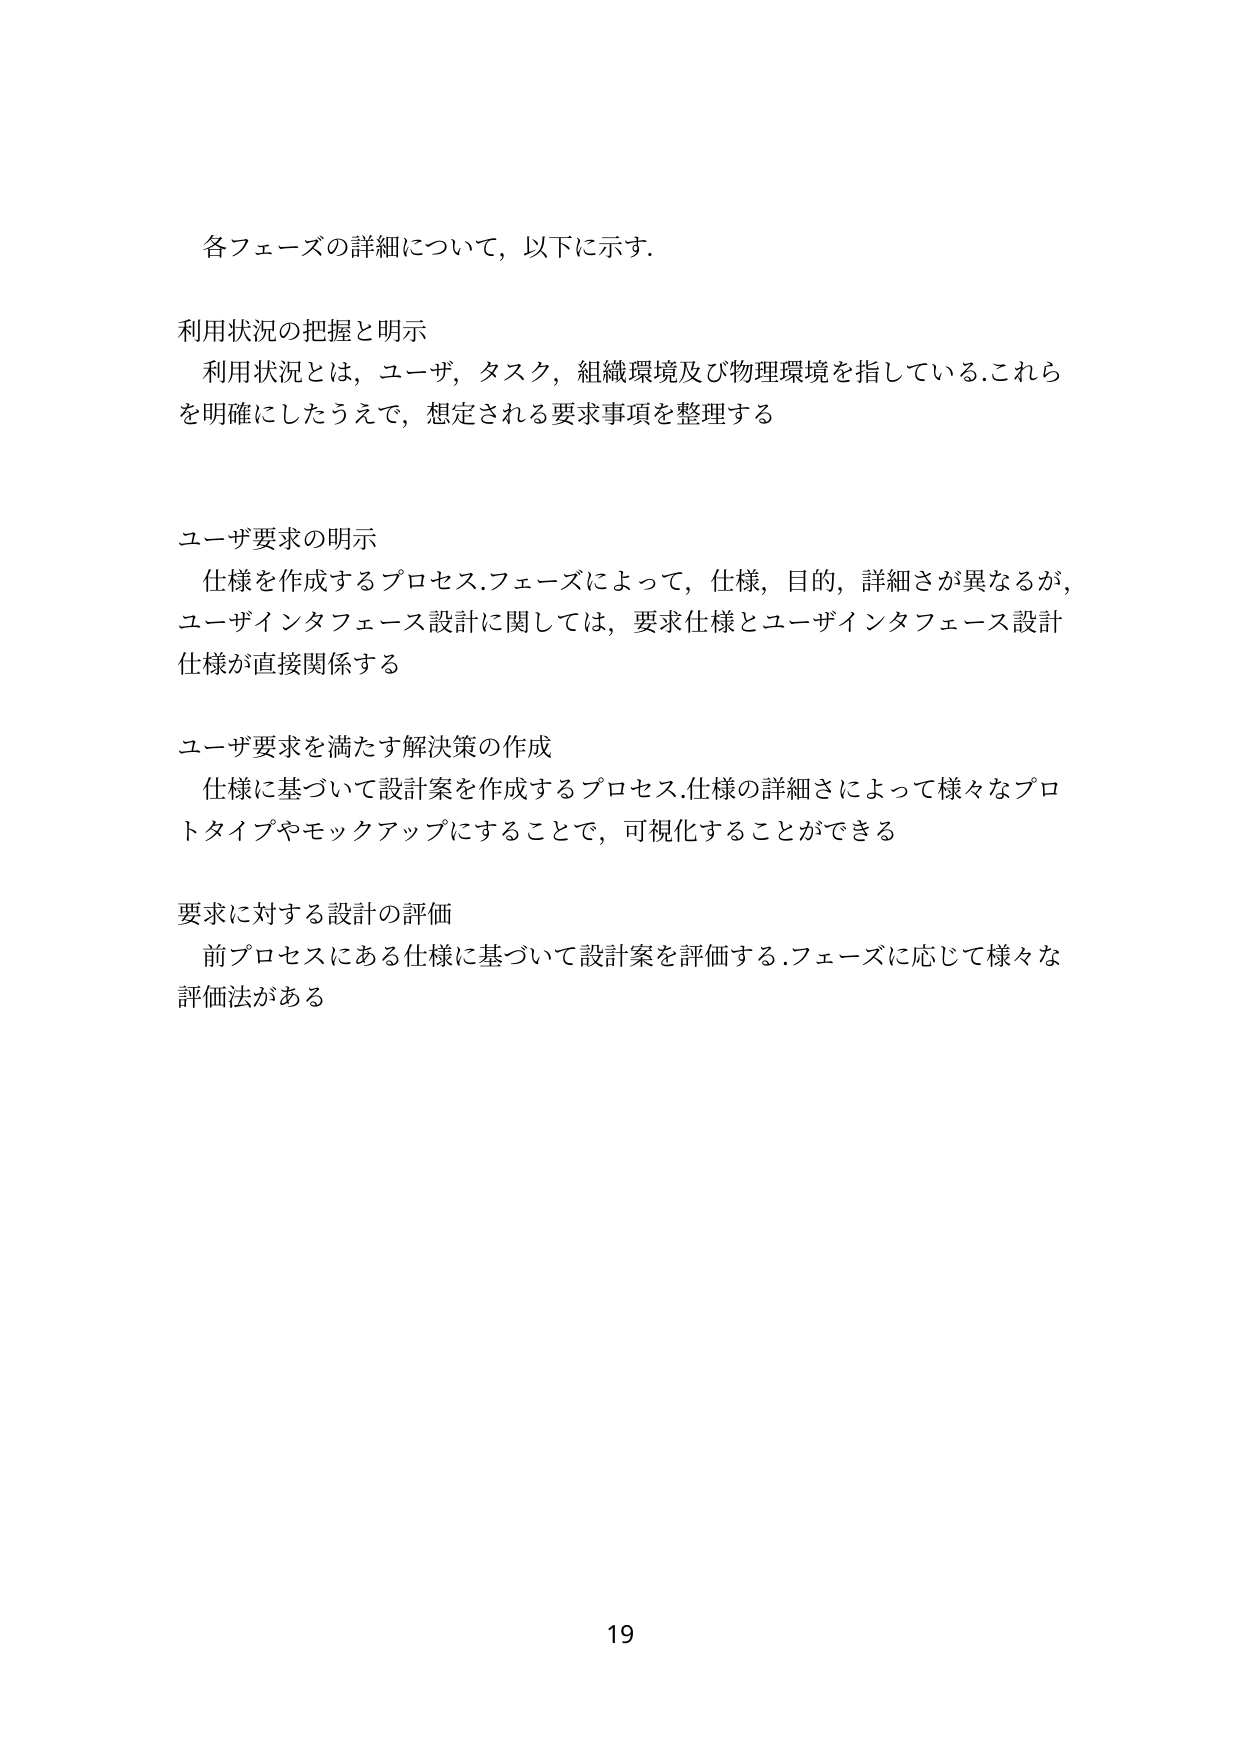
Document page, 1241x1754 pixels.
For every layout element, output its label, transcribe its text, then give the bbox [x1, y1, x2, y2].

text ユーザ要求の明示 [177, 517, 1063, 558]
text 利用状況とは，ユーザ，タスク，組織環境及び物理環境を指している.これらを明確にしたうえで，想定される要求事項を整理する [177, 350, 1063, 433]
text 仕様に基づいて設計案を作成するプロセス.仕様の詳細さによって様々なプロトタイプやモックアップにすることで，可視化することができる [177, 767, 1063, 850]
text 利用状況の把握と明示 [177, 308, 1063, 350]
text 仕様を作成するプロセス.フェーズによって，仕様，目的，詳細さが異なるが，ユーザインタフェース設計に関しては，要求仕様とユーザインタフェース設計仕様が直接関係する [177, 558, 1063, 683]
text 前プロセスにある仕様に基づいて設計案を評価する.フェーズに応じて様々な評価法がある [177, 933, 1063, 1017]
text 各フェーズの詳細について，以下に示す． [177, 225, 1063, 267]
text 要求に対する設計の評価 [177, 892, 1063, 933]
text ユーザ要求を満たす解決策の作成 [177, 725, 1063, 767]
